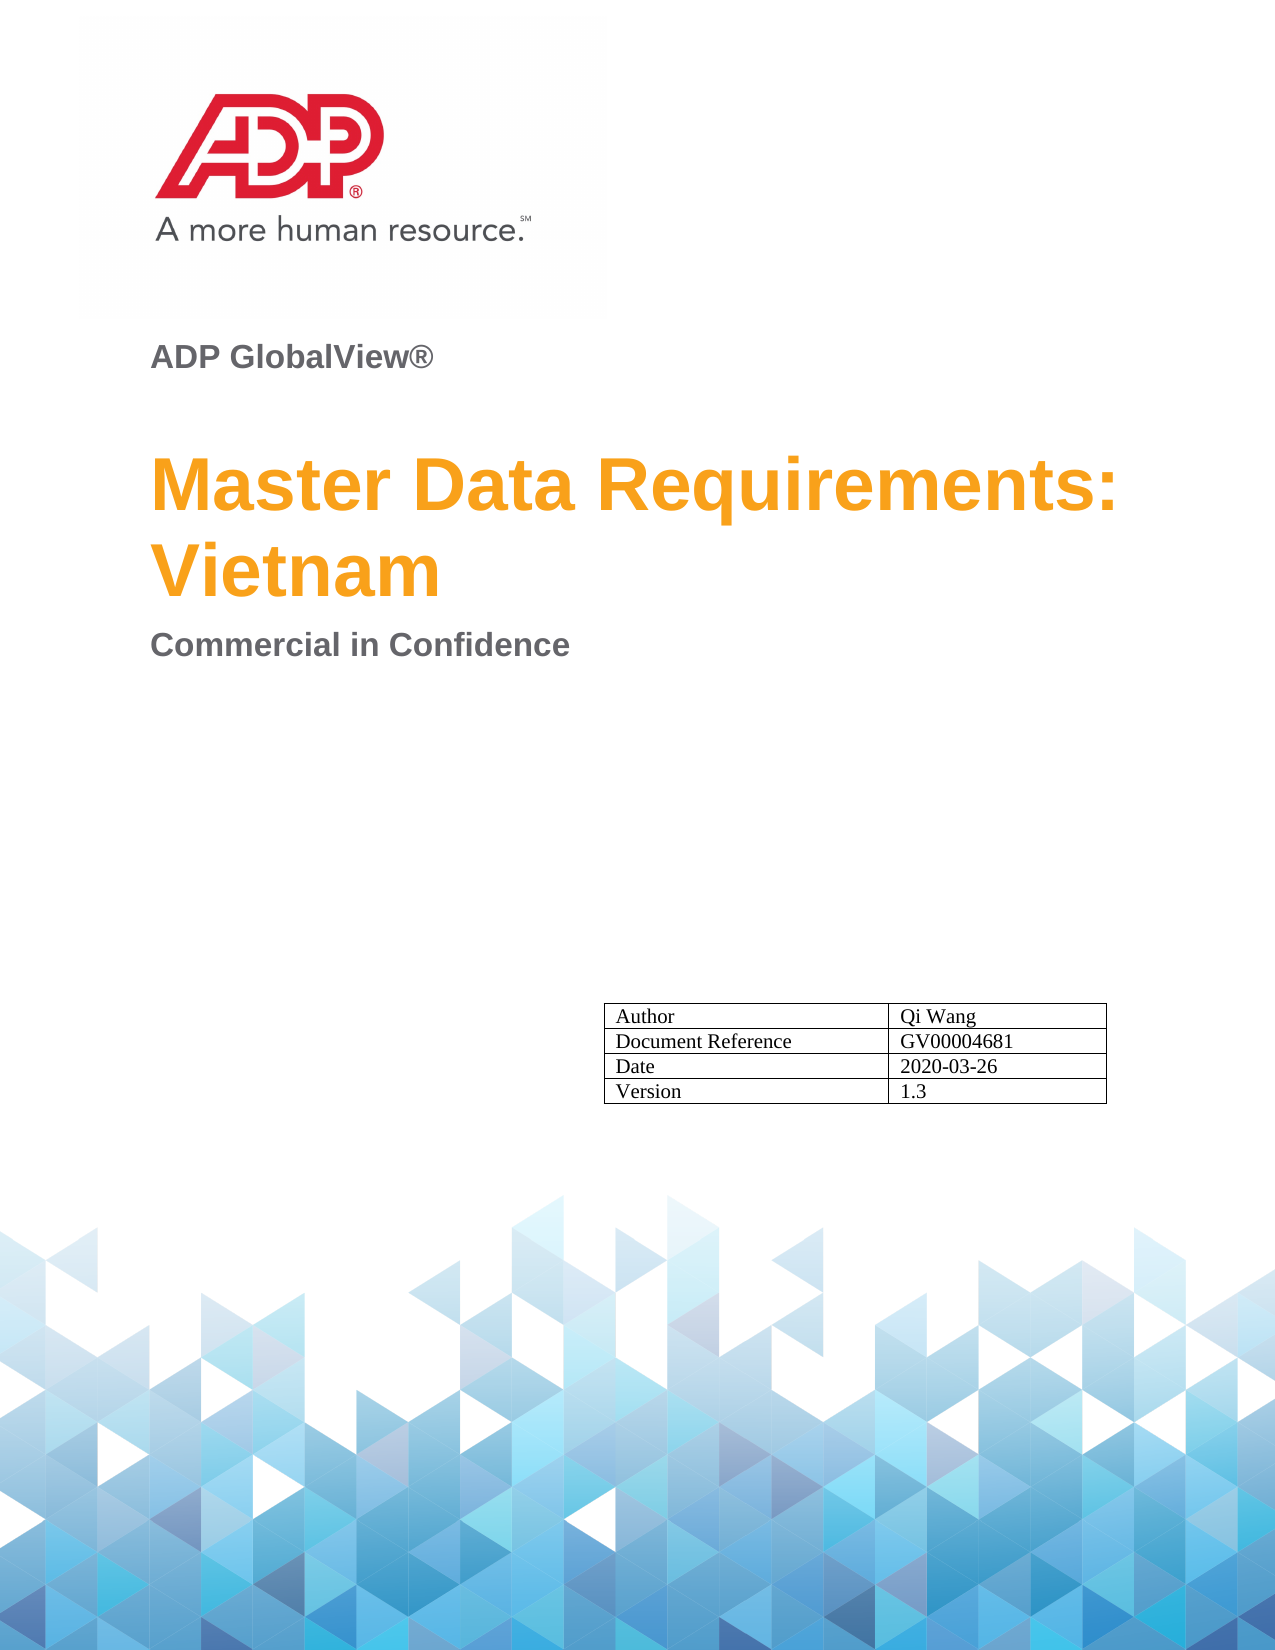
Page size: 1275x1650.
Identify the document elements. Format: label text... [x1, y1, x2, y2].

table_cell Version [605, 1079, 888, 1103]
table_cell Date [605, 1054, 888, 1078]
table_cell 1.3 [889, 1079, 1106, 1103]
table_header Qi Wang [889, 1004, 1106, 1028]
title Master Data Requirements: Vietnam [150, 440, 1125, 612]
table_header Author [605, 1004, 888, 1028]
picture [79, 16, 608, 319]
subtitle Commercial in Confidence [150, 625, 1125, 663]
picture [0, 677, 1275, 1650]
table_cell Document Reference [605, 1029, 888, 1053]
text ADP GlobalView® [150, 337, 1125, 376]
table_cell GV00004681 [889, 1029, 1106, 1053]
table_cell 2020-03-26 [889, 1054, 1106, 1078]
